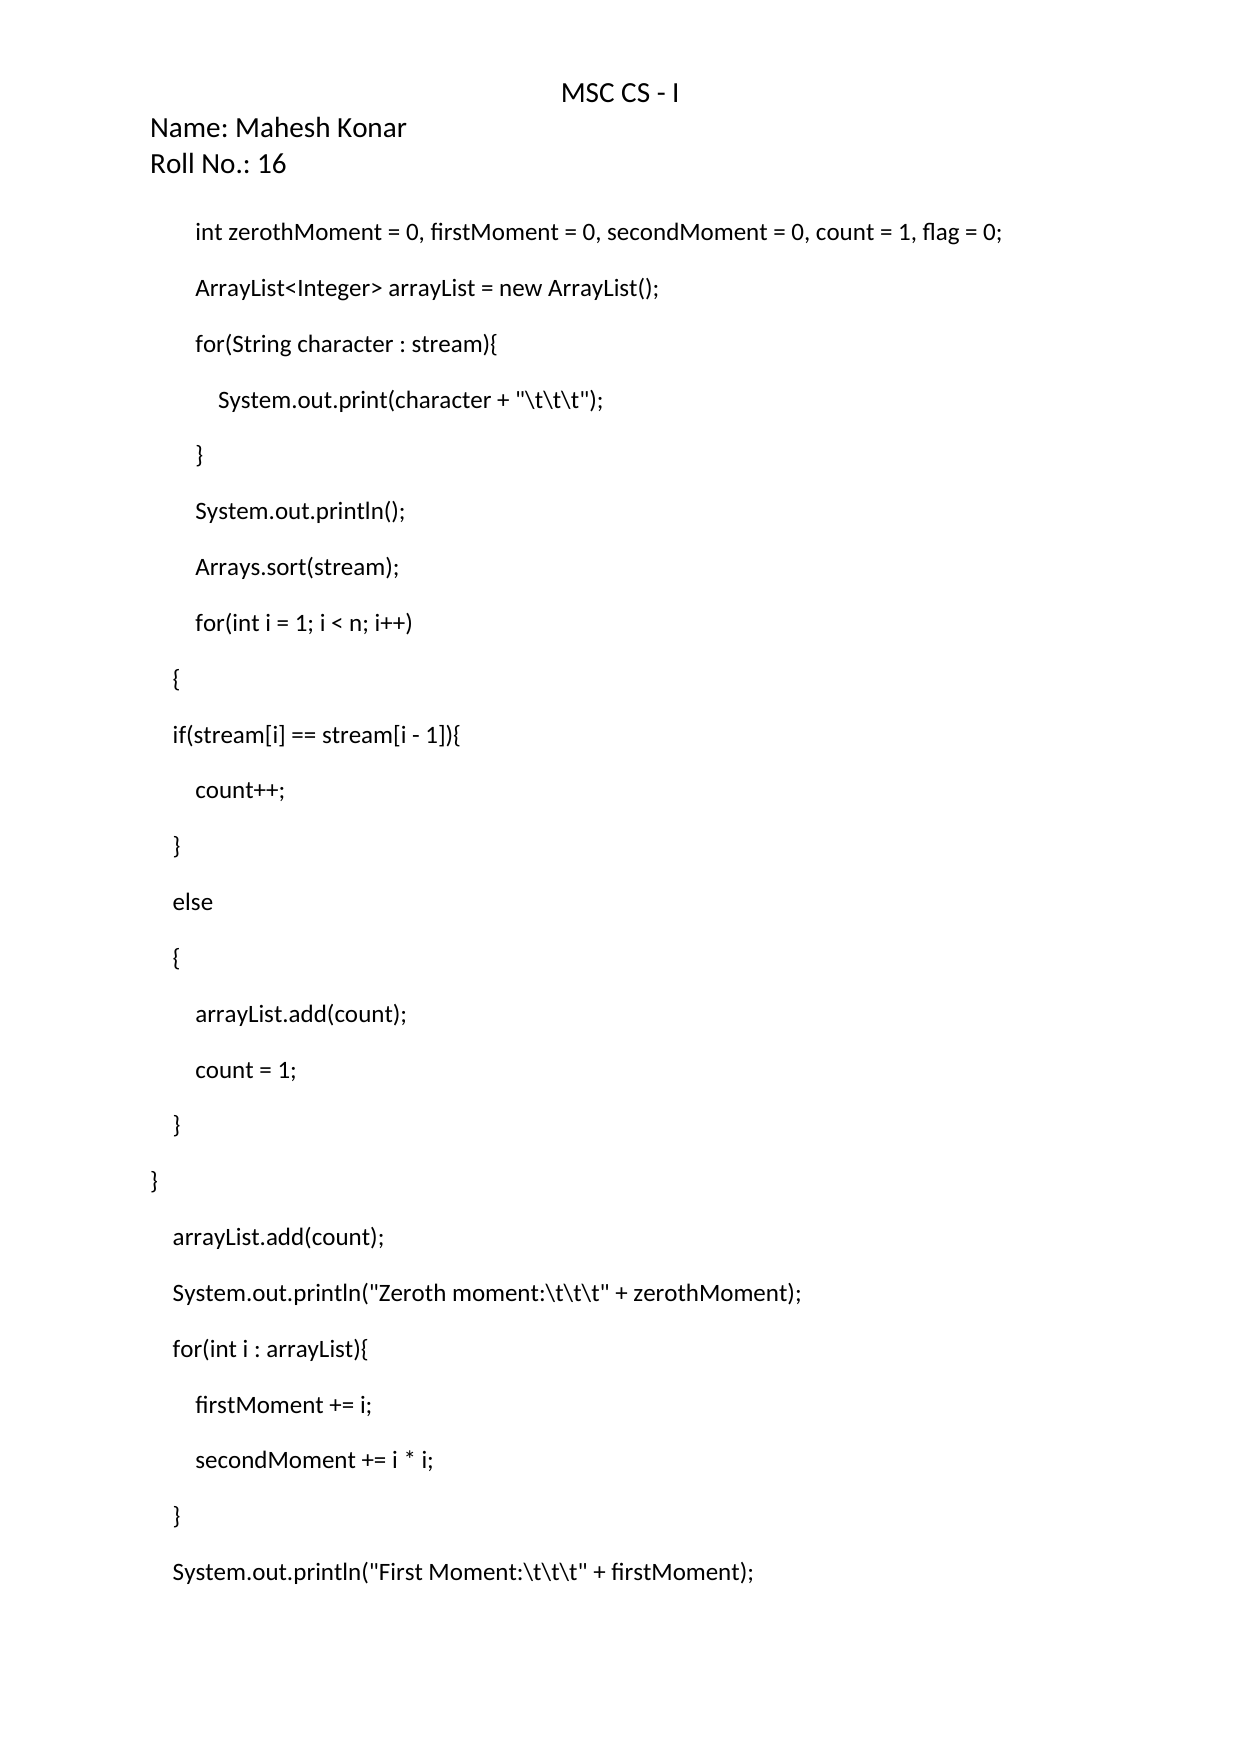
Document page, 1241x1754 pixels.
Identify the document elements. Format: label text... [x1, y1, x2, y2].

text { [150, 663, 1090, 693]
text } [150, 1165, 1090, 1196]
text } [150, 830, 1090, 861]
text System.out.println(); [150, 495, 1090, 526]
text firstMoment += i; [150, 1389, 1090, 1419]
text } [150, 439, 1090, 470]
text count = 1; [150, 1054, 1090, 1084]
text System.out.println("Zeroth moment:\t\t\t" + zerothMoment); [150, 1277, 1090, 1308]
text arrayList.add(count); [150, 1221, 1090, 1252]
text ArrayList<Integer> arrayList = new ArrayList(); [150, 272, 1090, 303]
text secondMoment += i * i; [150, 1444, 1090, 1475]
text Arrays.sort(stream); [150, 551, 1090, 582]
text else [150, 886, 1090, 917]
text } [150, 1500, 1090, 1531]
text } [150, 1109, 1090, 1140]
text arrayList.add(count); [150, 998, 1090, 1028]
text { [150, 942, 1090, 973]
text for(int i : arrayList){ [150, 1333, 1090, 1363]
text count++; [150, 774, 1090, 805]
text System.out.println("First Moment:\t\t\t" + firstMoment); [150, 1556, 1090, 1587]
text int zerothMoment = 0, firstMoment = 0, secondMoment = 0, count = 1, flag = 0; [150, 216, 1090, 247]
text for(int i = 1; i < n; i++) [150, 607, 1090, 638]
text if(stream[i] == stream[i - 1]){ [150, 719, 1090, 749]
text for(String character : stream){ [150, 328, 1090, 358]
text System.out.print(character + "\t\t\t"); [150, 384, 1090, 414]
